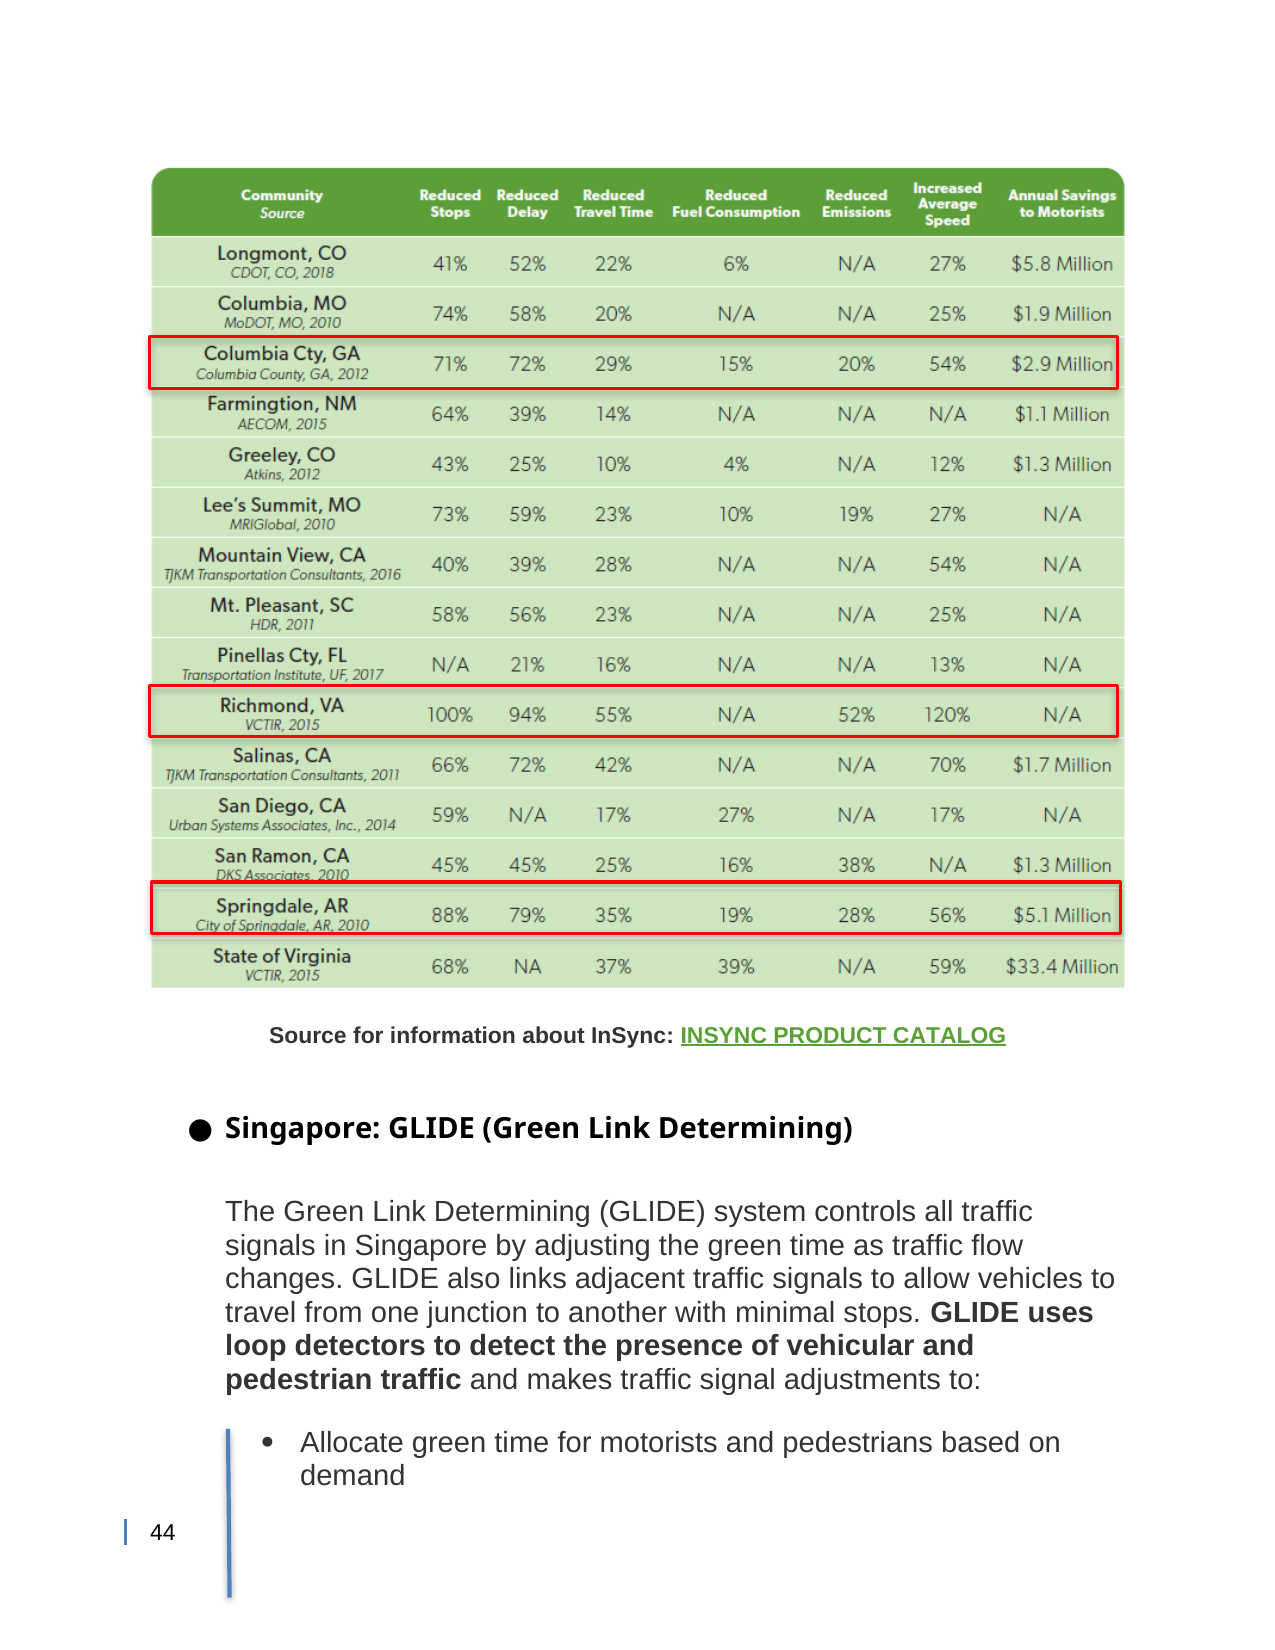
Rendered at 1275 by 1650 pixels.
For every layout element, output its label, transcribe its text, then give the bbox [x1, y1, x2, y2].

picture [150, 150, 1125, 989]
picture [151, 687, 1116, 735]
text The Green Link Determining (GLIDE) system controls all traffic signals in Singapore by adjusting the green time as traffic flow changes. GLIDE also links adjacent traffic signals to allow vehicles to travel from one junction to another with minimal stops. GLIDE uses loop detectors to detect the presence of vehicular and pedestrian traffic and makes traffic signal adjustments to: [225, 1194, 1125, 1396]
text Source for information about InSync: INSYNC PRODUCT CATALOG [150, 1022, 1125, 1048]
list Allocate green time for motorists and pedestrians based on demand [262, 1425, 1125, 1492]
subtitle Singapore: GLIDE (Green Link Determining) [187, 1108, 1125, 1147]
picture [151, 338, 1116, 387]
picture [153, 884, 1119, 932]
